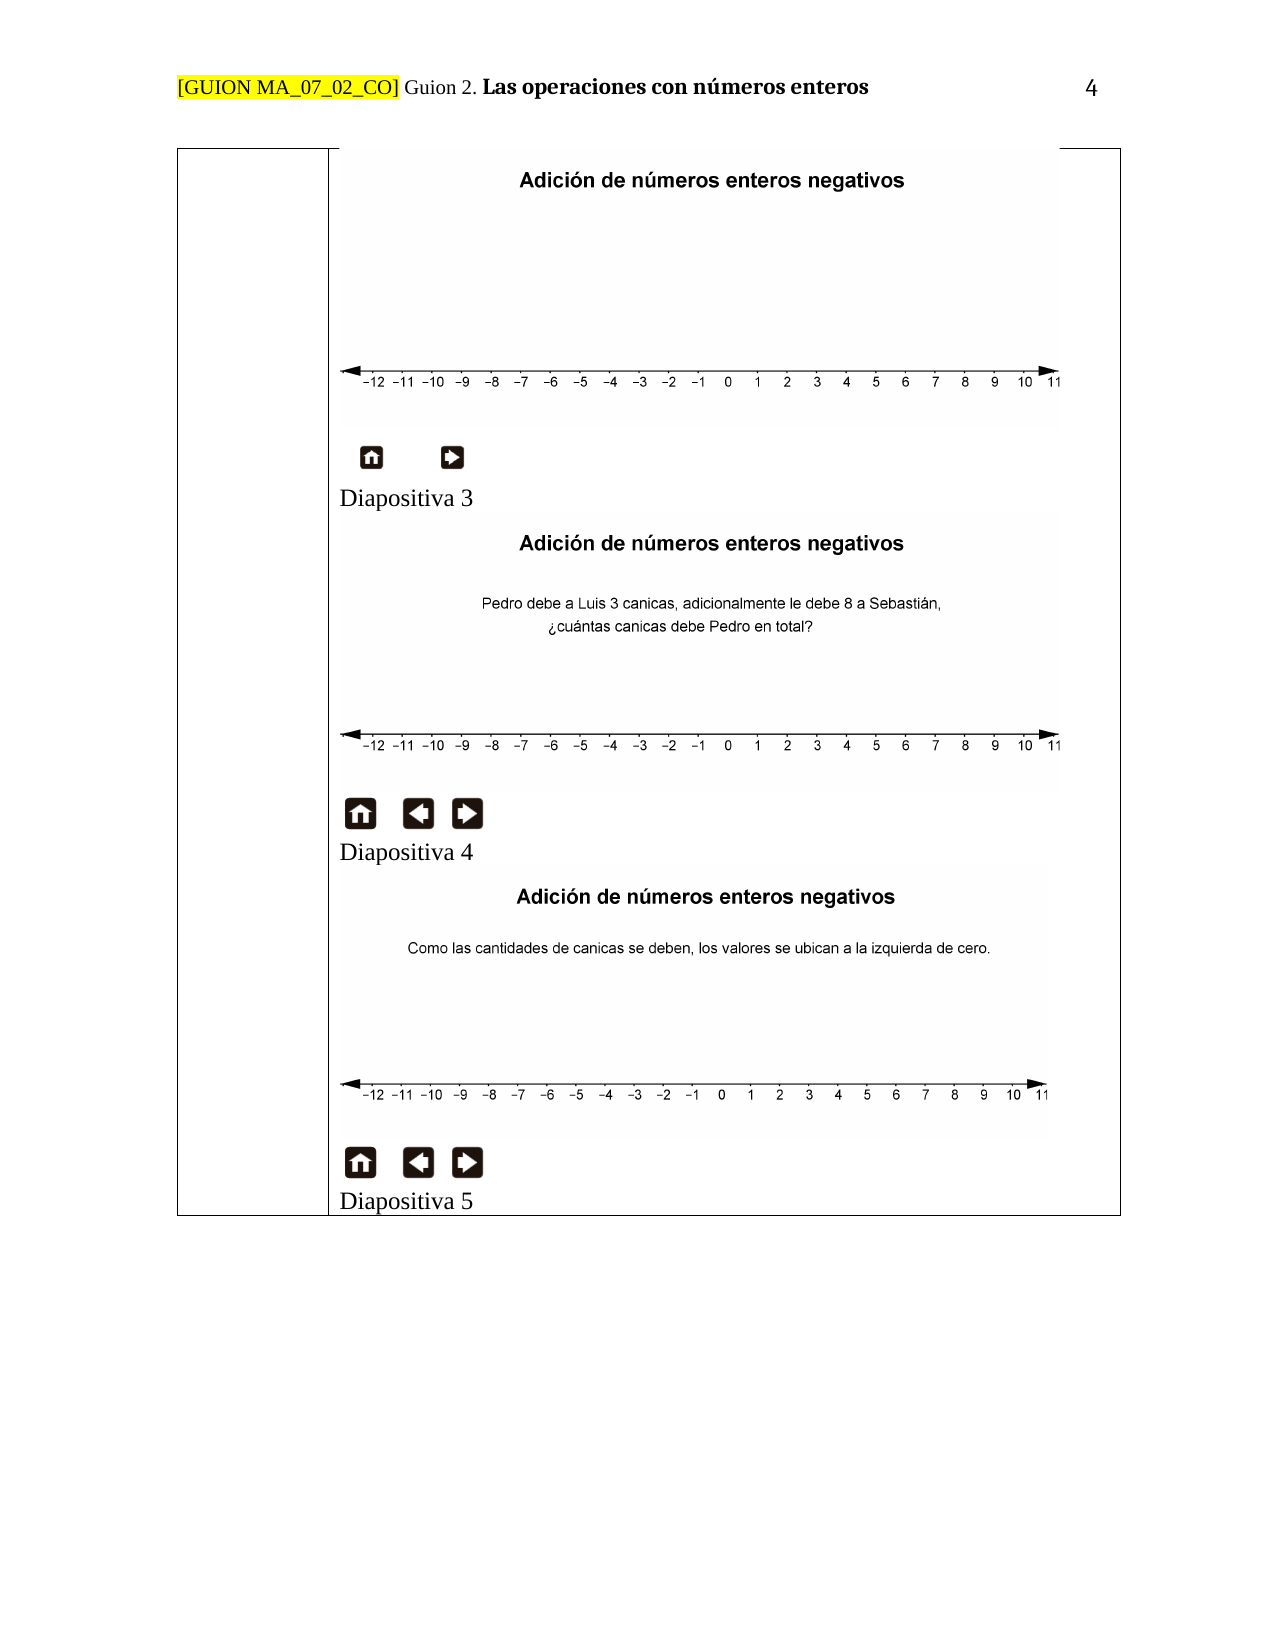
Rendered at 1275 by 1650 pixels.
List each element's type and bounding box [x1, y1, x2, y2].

table_cell [178, 149, 328, 1214]
table_cell [329, 149, 1120, 1214]
picture [339, 511, 1060, 837]
picture [339, 148, 1060, 483]
picture [339, 865, 1048, 1186]
